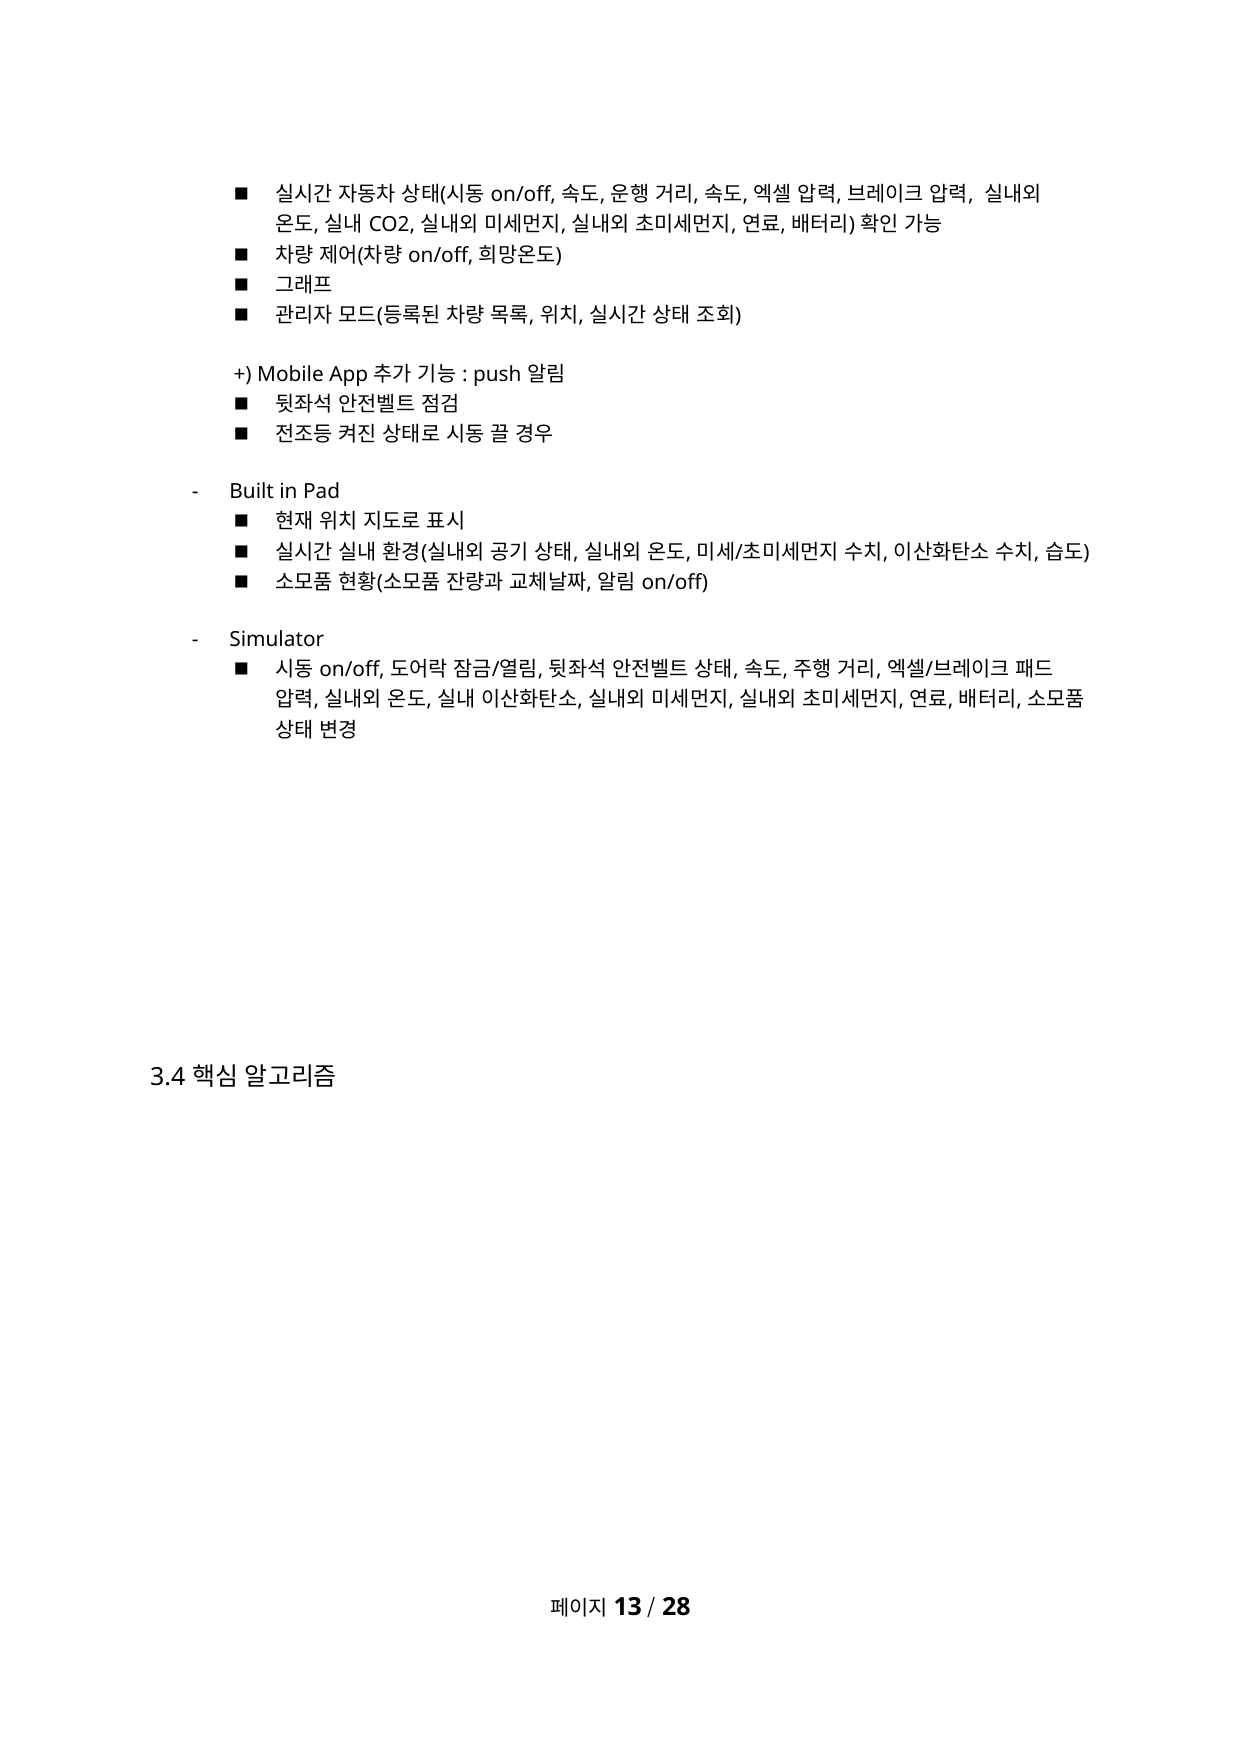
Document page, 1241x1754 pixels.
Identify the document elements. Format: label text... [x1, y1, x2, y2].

list 현재 위치 지도로 표시 [233, 505, 1090, 535]
list 실시간 자동차 상태(시동 on/off, 속도, 운행 거리, 속도, 엑셀 압력, 브레이크 압력, 실내외 온도, 실내 CO2, 실내외 미세먼지, 실내외 초미세먼지, 연료, 배터리) 확인 가능 [233, 177, 1090, 238]
list Simulator [192, 624, 1090, 652]
list 전조등 켜진 상태로 시동 끌 경우 [233, 418, 1090, 448]
text 3.4 핵심 알고리즘 [150, 1056, 1090, 1092]
list 뒷좌석 안전벨트 점검 [233, 387, 1090, 418]
list 실시간 실내 환경(실내외 공기 상태, 실내외 온도, 미세/초미세먼지 수치, 이산화탄소 수치, 습도) [233, 535, 1090, 565]
list Built in Pad [192, 476, 1090, 505]
list 소모품 현황(소모품 잔량과 교체날짜, 알림 on/off) [233, 565, 1090, 596]
list 관리자 모드(등록된 차량 목록, 위치, 실시간 상태 조회) [233, 298, 1090, 329]
list +) Mobile App 추가 기능 : push 알림 [233, 357, 1090, 387]
list 차량 제어(차량 on/off, 희망온도) [233, 238, 1090, 268]
list 시동 on/off, 도어락 잠금/열림, 뒷좌석 안전벨트 상태, 속도, 주행 거리, 엑셀/브레이크 패드 압력, 실내외 온도, 실내 이산화탄소, 실내외 미세먼지, 실내외 초미세먼지, 연료, 배터리, 소모품 상태 변경 [233, 652, 1090, 743]
list 그래프 [233, 268, 1090, 298]
